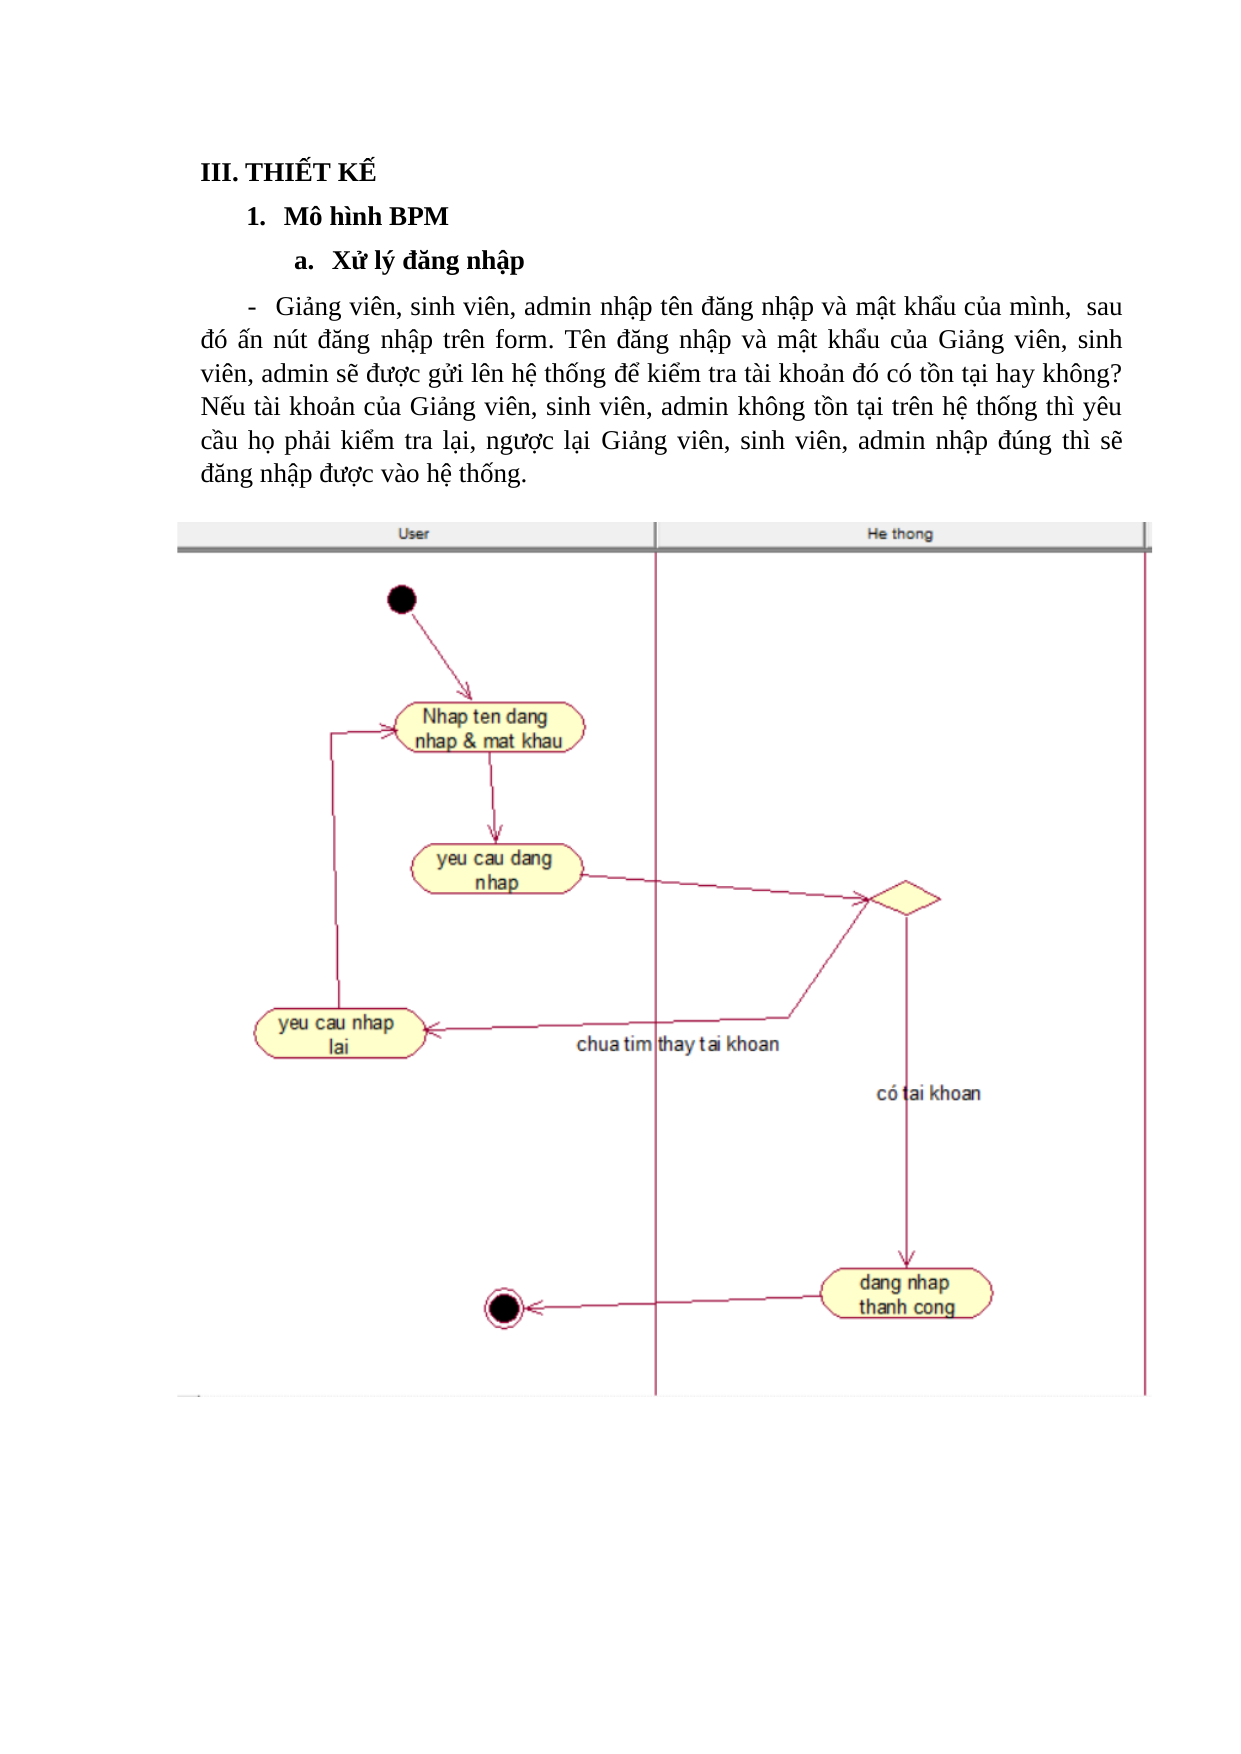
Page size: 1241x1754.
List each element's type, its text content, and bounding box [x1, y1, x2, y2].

subtitle Xử lý đăng nhập [294, 244, 1108, 275]
subtitle THIẾT KẾ [200, 157, 1108, 188]
list Giảng viên, sinh viên, admin nhập tên đăng nhập và mật khẩu của mình, sau đó ấn nút đăng nhập trên form. Tên đăng nhập và mật khẩu của Giảng viên, sinh viên, admin sẽ được gửi lên hệ thống để kiểm tra tài khoản đó có tồn tại hay không? Nếu tài khoản của Giảng viên, sinh viên, admin không tồn tại trên hệ thống thì yêu cầu họ phải kiểm tra lại, ngược lại Giảng viên, sinh viên, admin nhập đúng thì sẽ đăng nhập được vào hệ thống. [200, 290, 1123, 489]
picture [177, 522, 1153, 1397]
subtitle Mô hình BPM [246, 200, 1108, 231]
